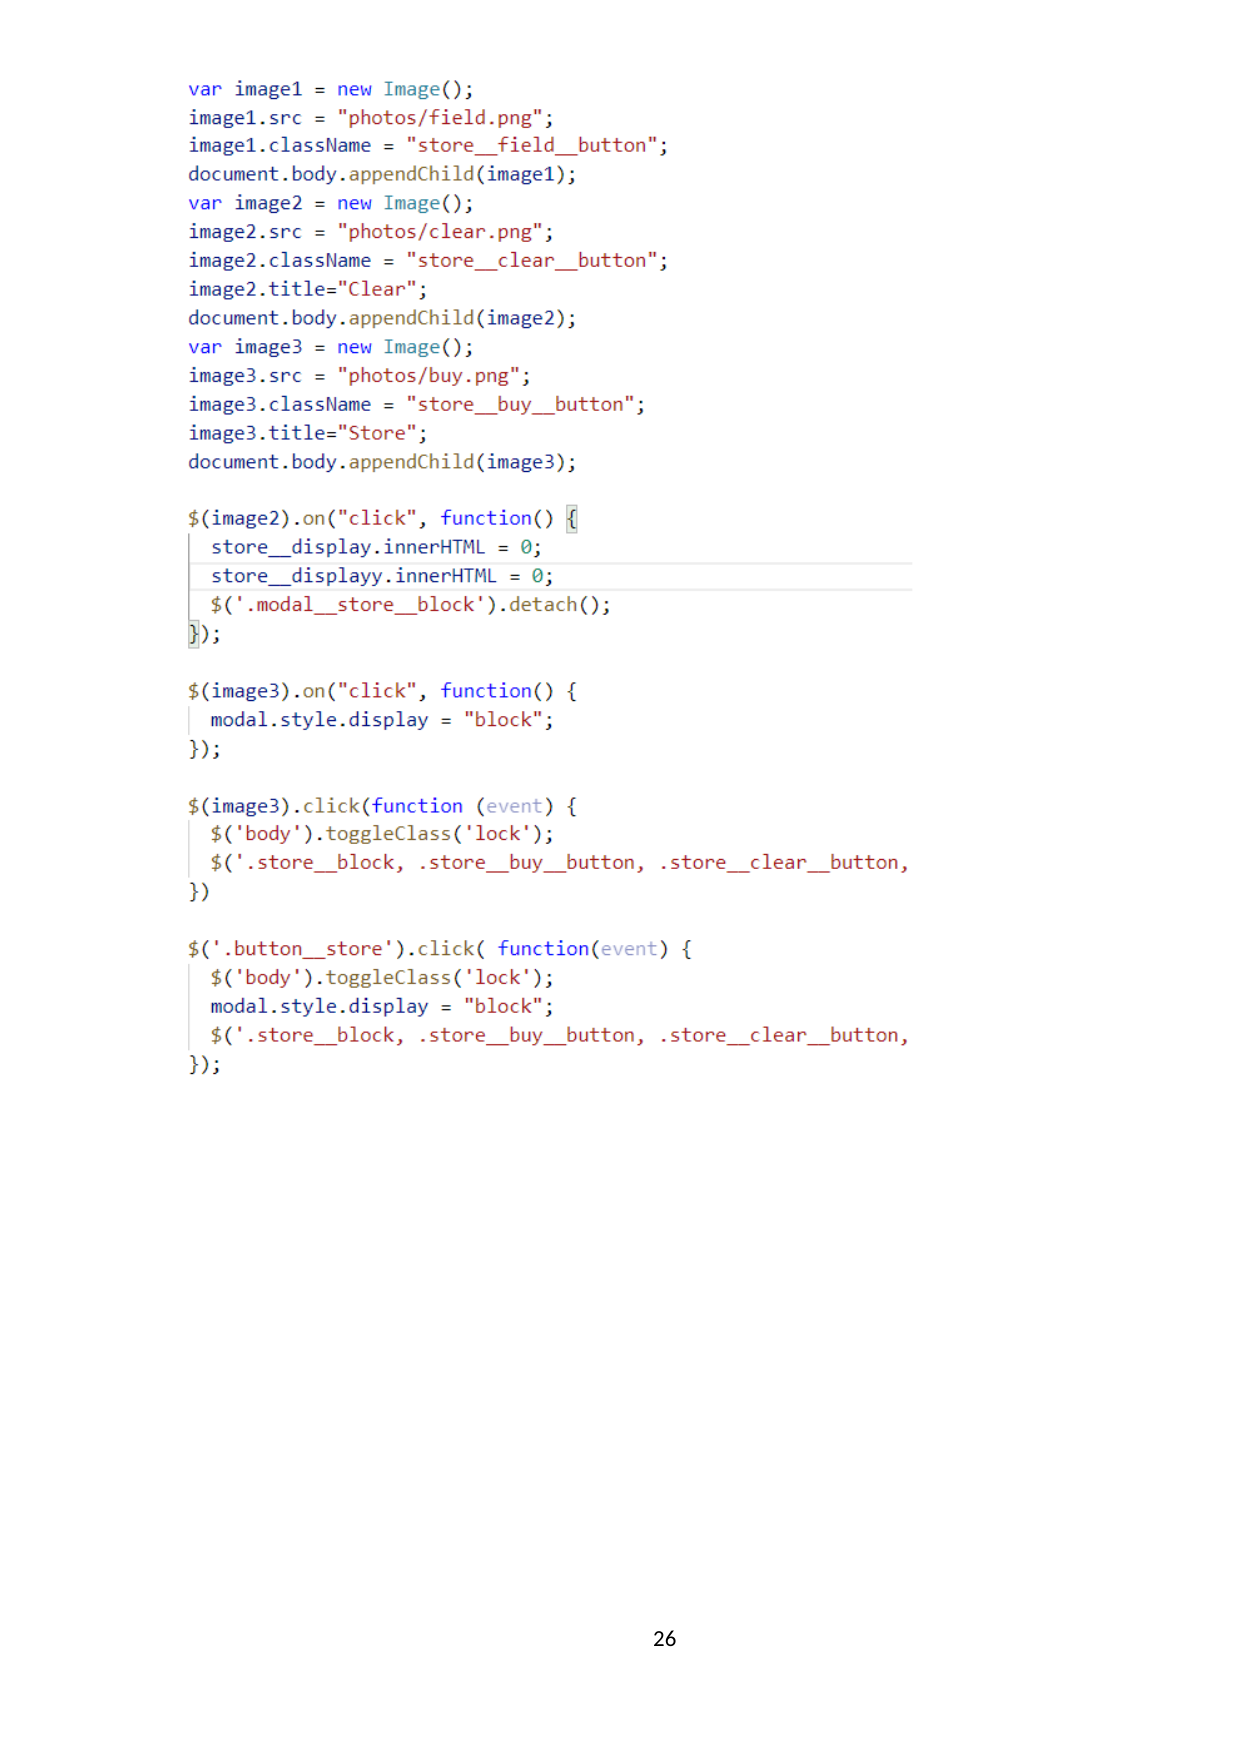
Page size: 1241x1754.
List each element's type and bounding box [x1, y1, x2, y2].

picture [177, 73, 913, 1083]
